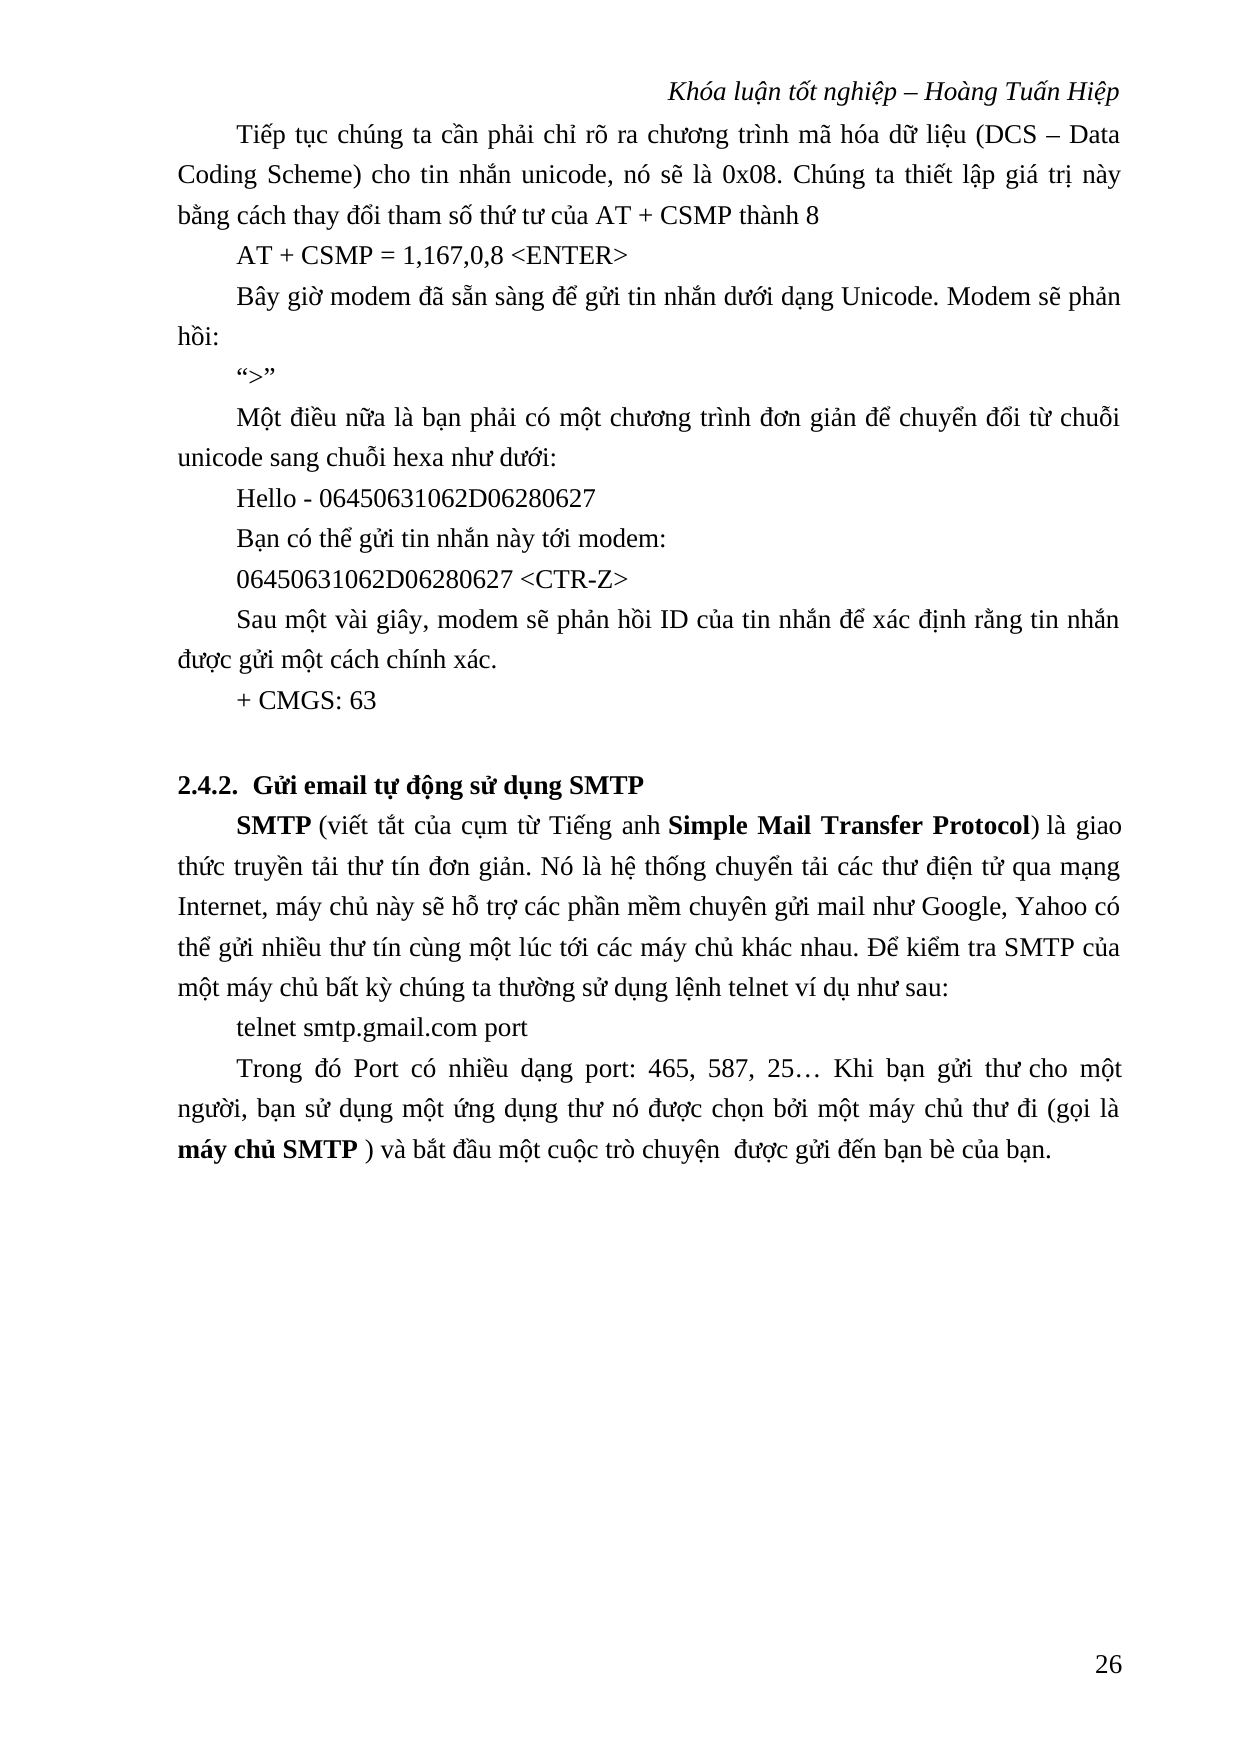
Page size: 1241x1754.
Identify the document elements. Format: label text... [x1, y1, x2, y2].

text 06450631062D06280627 <CTR-Z> [177, 563, 1122, 594]
subtitle Gửi email tự động sử dụng SMTP [177, 769, 1122, 800]
text Sau một vài giây, modem sẽ phản hồi ID của tin nhắn để xác định rằng tin nhắn được gửi một cách chính xác. [177, 603, 1122, 675]
text Tiếp tục chúng ta cần phải chỉ rõ ra chương trình mã hóa dữ liệu (DCS – Data Coding Scheme) cho tin nhắn unicode, nó sẽ là 0x08. Chúng ta thiết lập giá trị này bằng cách thay đổi tham số thứ tư của AT + CSMP thành 8 [177, 118, 1122, 230]
text Bây giờ modem đã sẵn sàng để gửi tin nhắn dưới dạng Unicode. Modem sẽ phản hồi: [177, 280, 1122, 351]
text “>” [177, 361, 1122, 392]
text AT + CSMP = 1,167,0,8 <ENTER> [177, 239, 1122, 271]
text Trong đó Port có nhiều dạng port: 465, 587, 25… Khi bạn gửi thư cho một người, bạn sử dụng một ứng dụng thư nó được chọn bởi một máy chủ thư đi (gọi là máy chủ SMTP ) và bắt đầu một cuộc trò chuyện được gửi đến bạn bè của bạn. [177, 1052, 1122, 1164]
text Bạn có thể gửi tin nhắn này tới modem: [177, 522, 1122, 553]
text Một điều nữa là bạn phải có một chương trình đơn giản để chuyển đổi từ chuỗi unicode sang chuỗi hexa như dưới: [177, 401, 1122, 473]
text + CMGS: 63 [177, 684, 1122, 715]
text Hello - 06450631062D06280627 [177, 482, 1122, 513]
text SMTP (viết tắt của cụm từ Tiếng anh Simple Mail Transfer Protocol) là giao thức truyền tải thư tín đơn giản. Nó là hệ thống chuyển tải các thư điện tử qua mạng Internet, máy chủ này sẽ hỗ trợ các phần mềm chuyên gửi mail như Google, Yahoo có thể gửi nhiều thư tín cùng một lúc tới các máy chủ khác nhau. Để kiểm tra SMTP của một máy chủ bất kỳ chúng ta thường sử dụng lệnh telnet ví dụ như sau: [177, 809, 1122, 1002]
text telnet smtp.gmail.com port [177, 1011, 1122, 1043]
